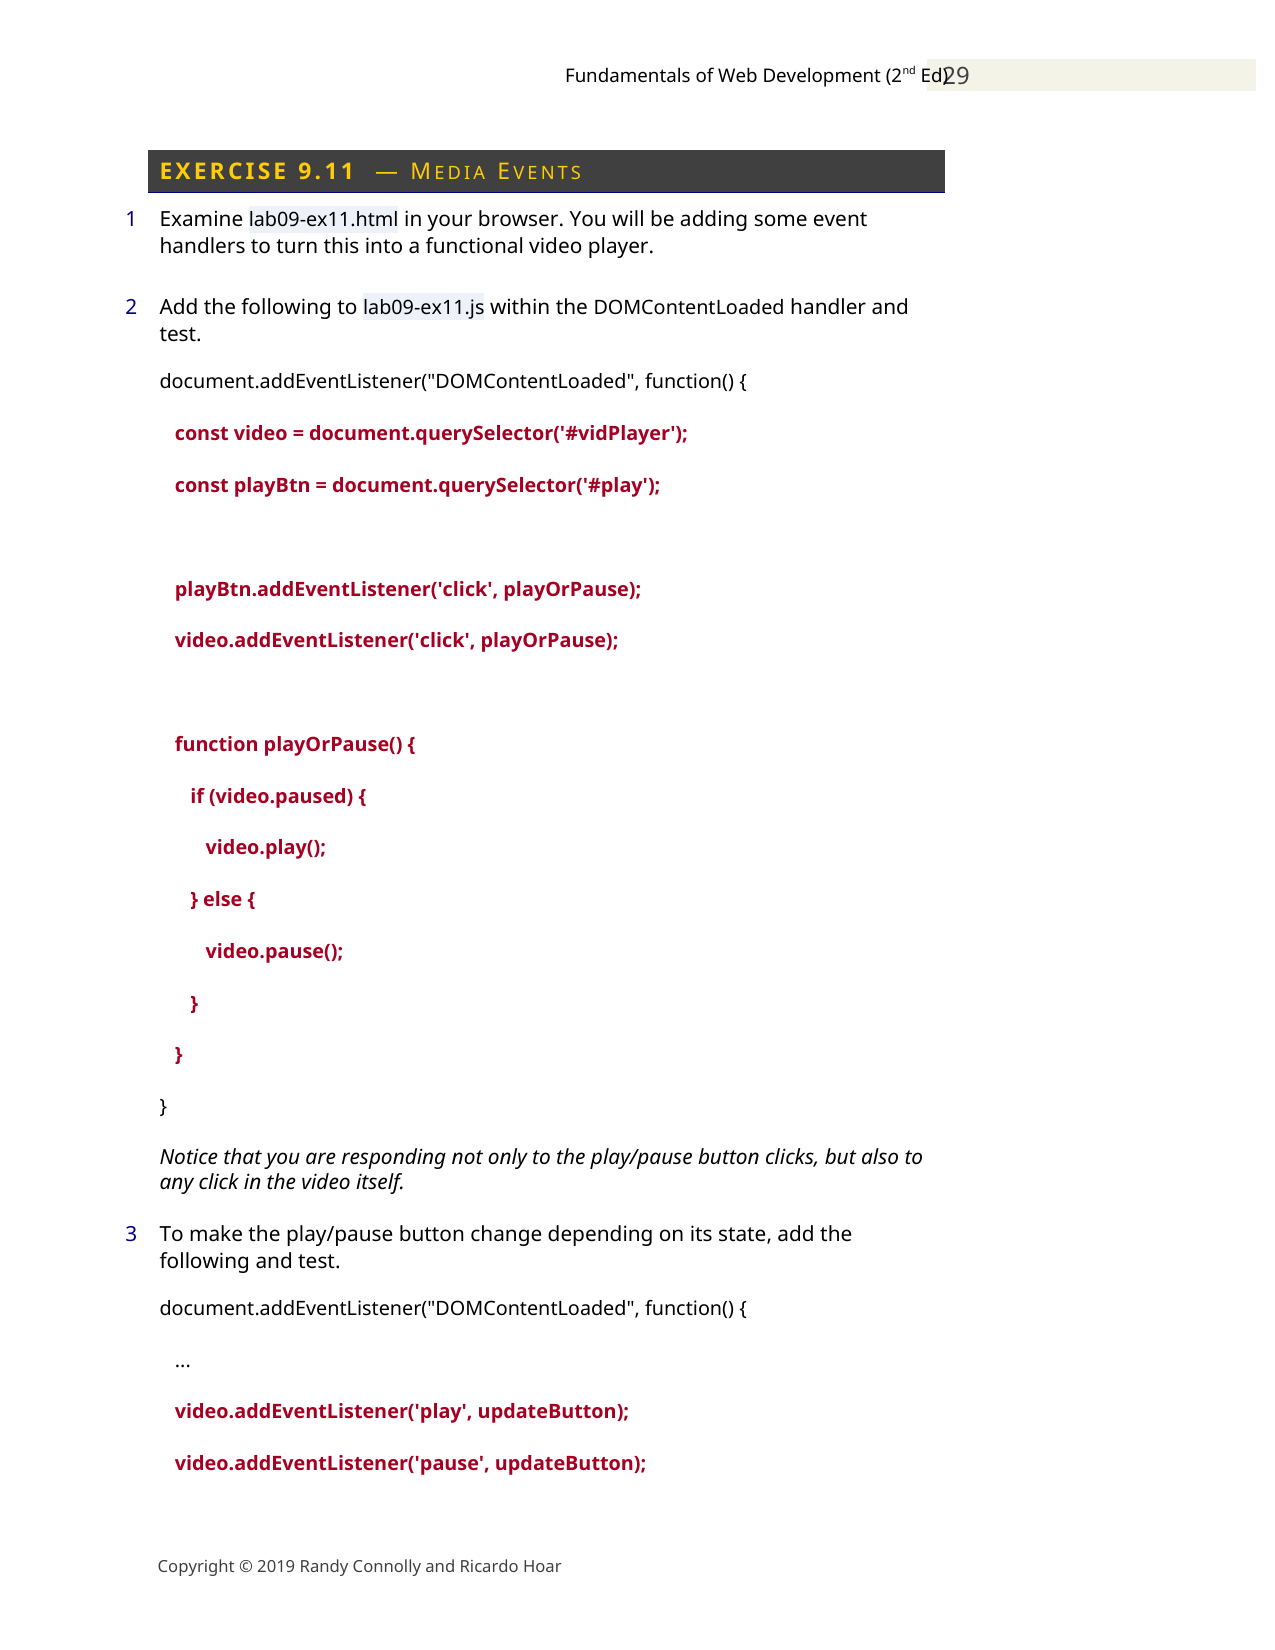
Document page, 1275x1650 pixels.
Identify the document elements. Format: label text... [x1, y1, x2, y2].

table_cell Examine lab09-ex11.html in your browser. You will be adding some event handlers to turn this into a functional video player. [148, 193, 945, 280]
table_cell 3 [101, 1207, 148, 1501]
table_header EXERCISE 9. — Media Events [148, 150, 945, 192]
table_cell Add the following to lab09-ex11.js within the DOMContentLoaded handler and test. document.addEventListener("DOMContentLoaded", function() { const video = document.querySelector('#vidPlayer'); const playBtn = document.querySelector('#play'); playBtn.addEventListener('click', playOrPause); video.addEventListener('click', playOrPause); function playOrPause() { if (video.paused) { video.play(); } else { video.pause(); } } } Notice that you are responding not only to the play/pause button clicks, but also to any click in the video itself. [148, 280, 945, 1207]
table_cell 2 [101, 280, 148, 1207]
table_cell 1 [101, 192, 148, 280]
